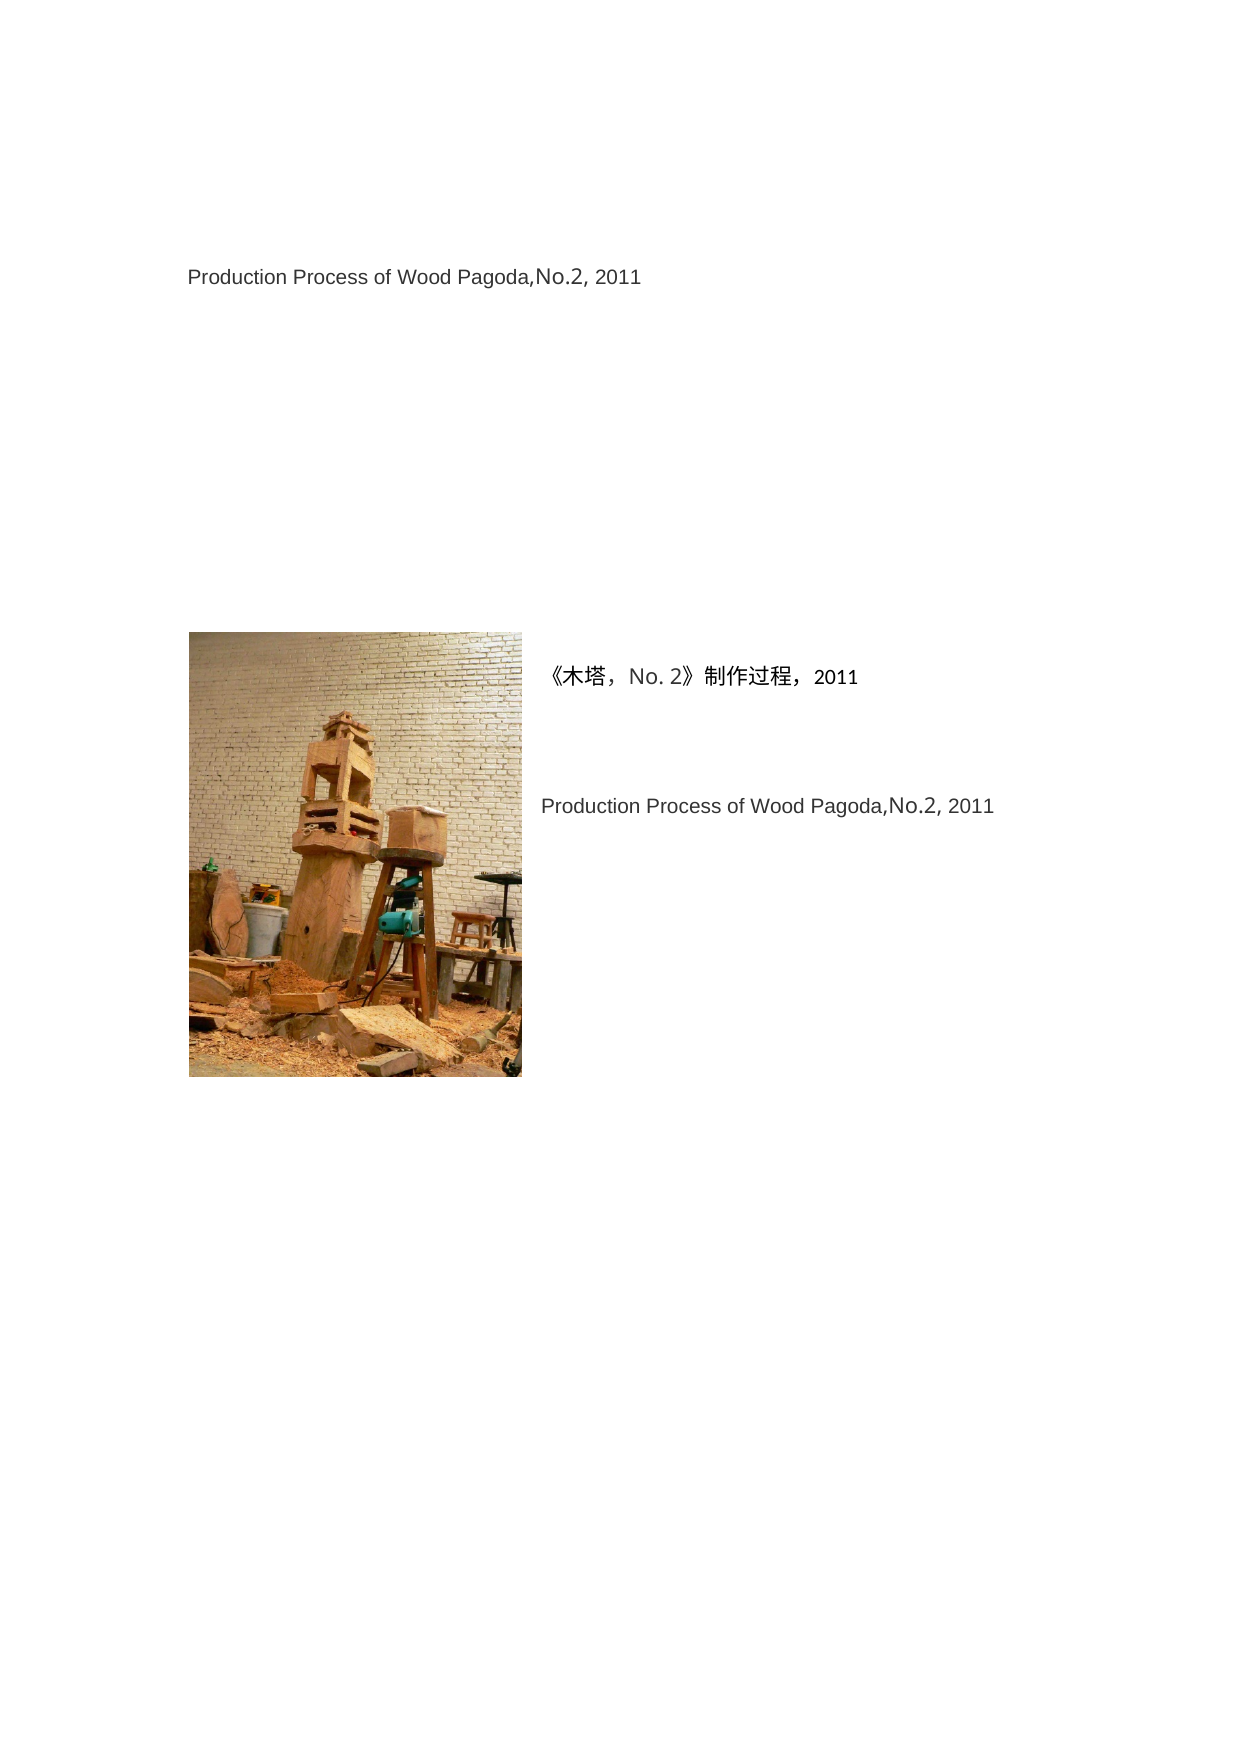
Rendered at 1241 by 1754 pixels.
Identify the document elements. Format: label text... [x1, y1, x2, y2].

subtitle Production Process of Wood Pagoda,No.2, 2011 [522, 789, 1053, 821]
text 《木塔，No. 2》制作过程，2011 [522, 659, 1053, 691]
picture [189, 632, 522, 1077]
subtitle Production Process of Wood Pagoda,No.2, 2011 [187, 259, 1053, 292]
